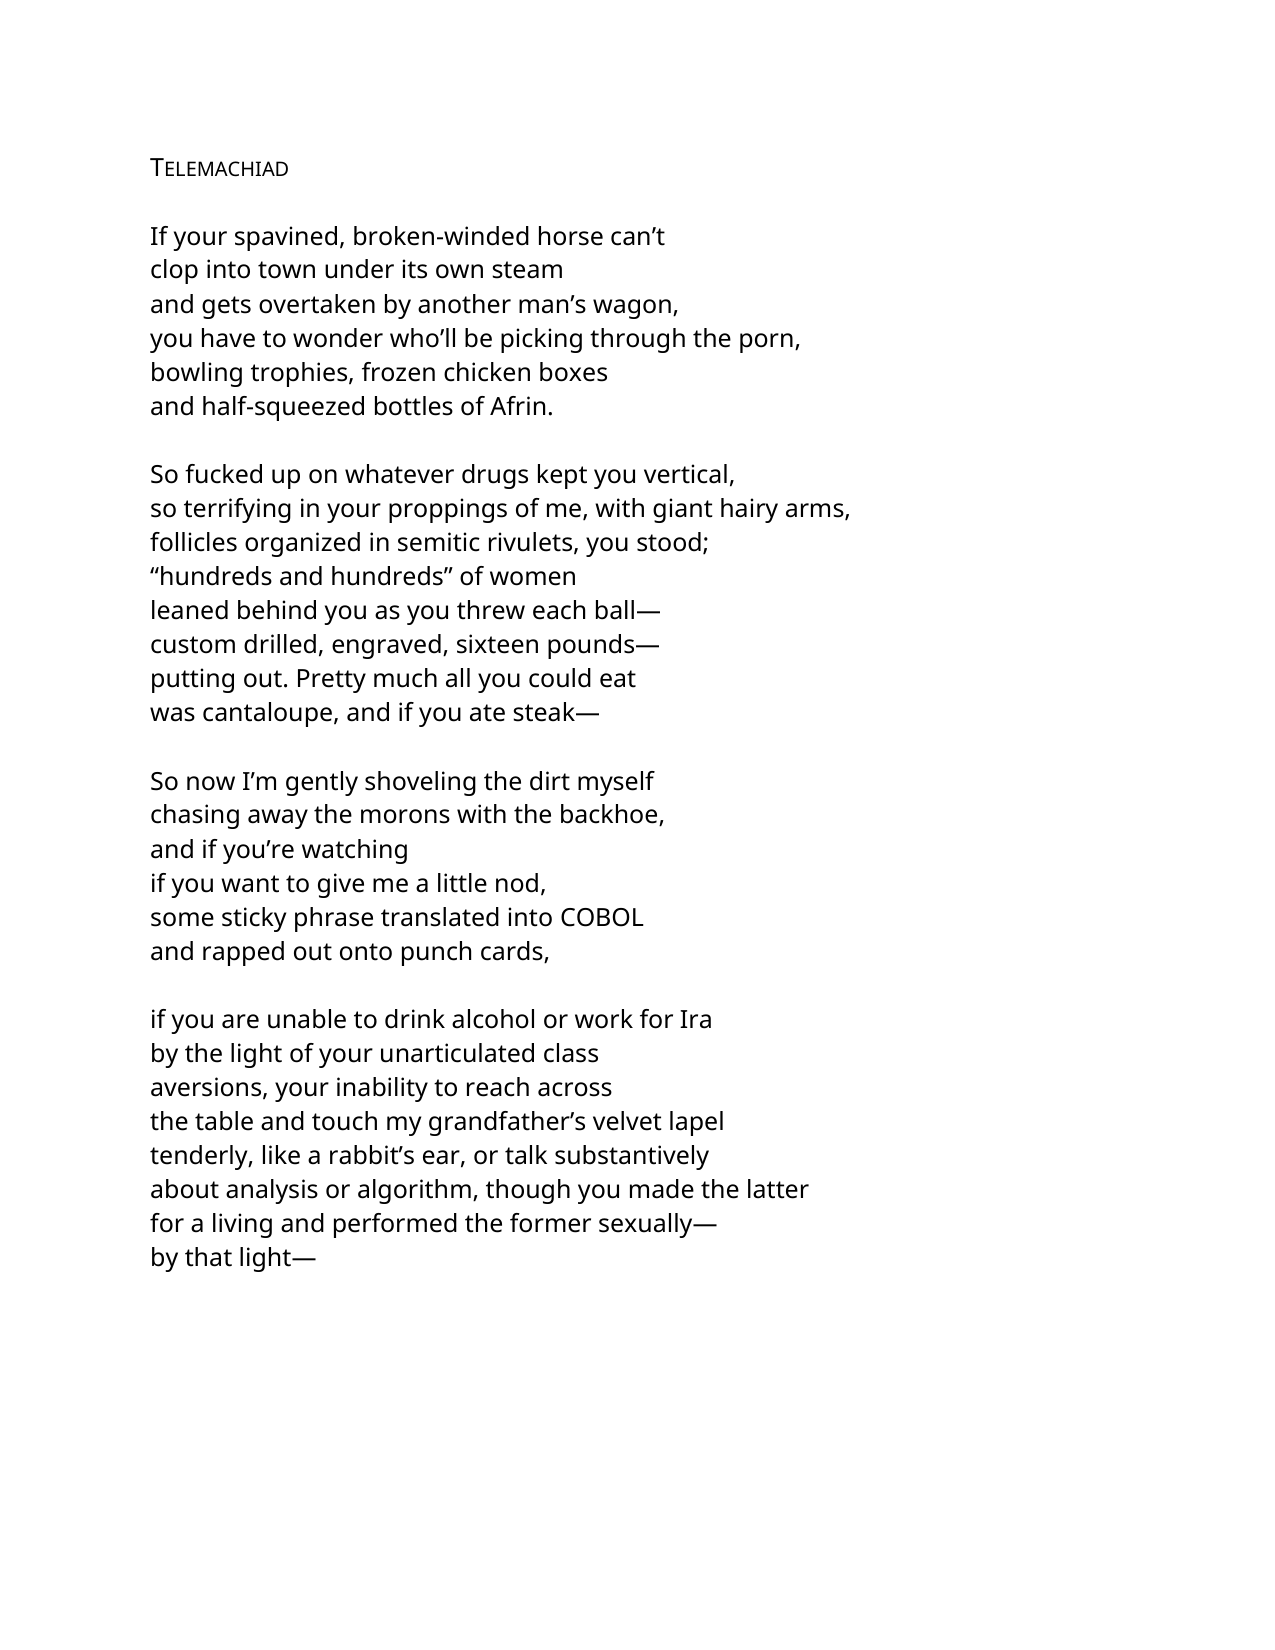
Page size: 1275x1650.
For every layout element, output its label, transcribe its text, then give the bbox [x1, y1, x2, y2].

text and rapped out onto punch cards, [150, 933, 1125, 967]
text by the light of your unarticulated class [150, 1036, 1125, 1070]
text and gets overtaken by another man’s wagon, [150, 286, 1125, 320]
text some sticky phrase translated into COBOL [150, 899, 1125, 933]
text about analysis or algorithm, though you made the latter [150, 1172, 1125, 1206]
text by that light— [150, 1240, 1125, 1274]
text aversions, your inability to reach across [150, 1070, 1125, 1104]
text leaned behind you as you threw each ball— [150, 593, 1125, 627]
text custom drilled, engraved, sixteen pounds— [150, 627, 1125, 661]
text If your spavined, broken-winded horse can’t [150, 218, 1125, 252]
text and half-squeezed bottles of Afrin. [150, 388, 1125, 422]
text you have to wonder who’ll be picking through the porn, [150, 320, 1125, 354]
text if you are unable to drink alcohol or work for Ira [150, 1002, 1125, 1036]
text bowling trophies, frozen chicken boxes [150, 354, 1125, 388]
text if you want to give me a little nod, [150, 865, 1125, 899]
text for a living and performed the former sexually— [150, 1206, 1125, 1240]
text So fucked up on whatever drugs kept you vertical, [150, 457, 1125, 491]
text tenderly, like a rabbit’s ear, or talk substantively [150, 1138, 1125, 1172]
text So now I’m gently shoveling the dirt myself [150, 763, 1125, 797]
text and if you’re watching [150, 831, 1125, 865]
text was cantaloupe, and if you ate steak— [150, 695, 1125, 729]
text putting out. Pretty much all you could eat [150, 661, 1125, 695]
text chasing away the morons with the backhoe, [150, 797, 1125, 831]
text Telemachiad [150, 150, 1125, 184]
text “hundreds and hundreds” of women [150, 559, 1125, 593]
text follicles organized in semitic rivulets, you stood; [150, 525, 1125, 559]
text clop into town under its own steam [150, 252, 1125, 286]
text the table and touch my grandfather’s velvet lapel [150, 1104, 1125, 1138]
text so terrifying in your proppings of me, with giant hairy arms, [150, 491, 1125, 525]
